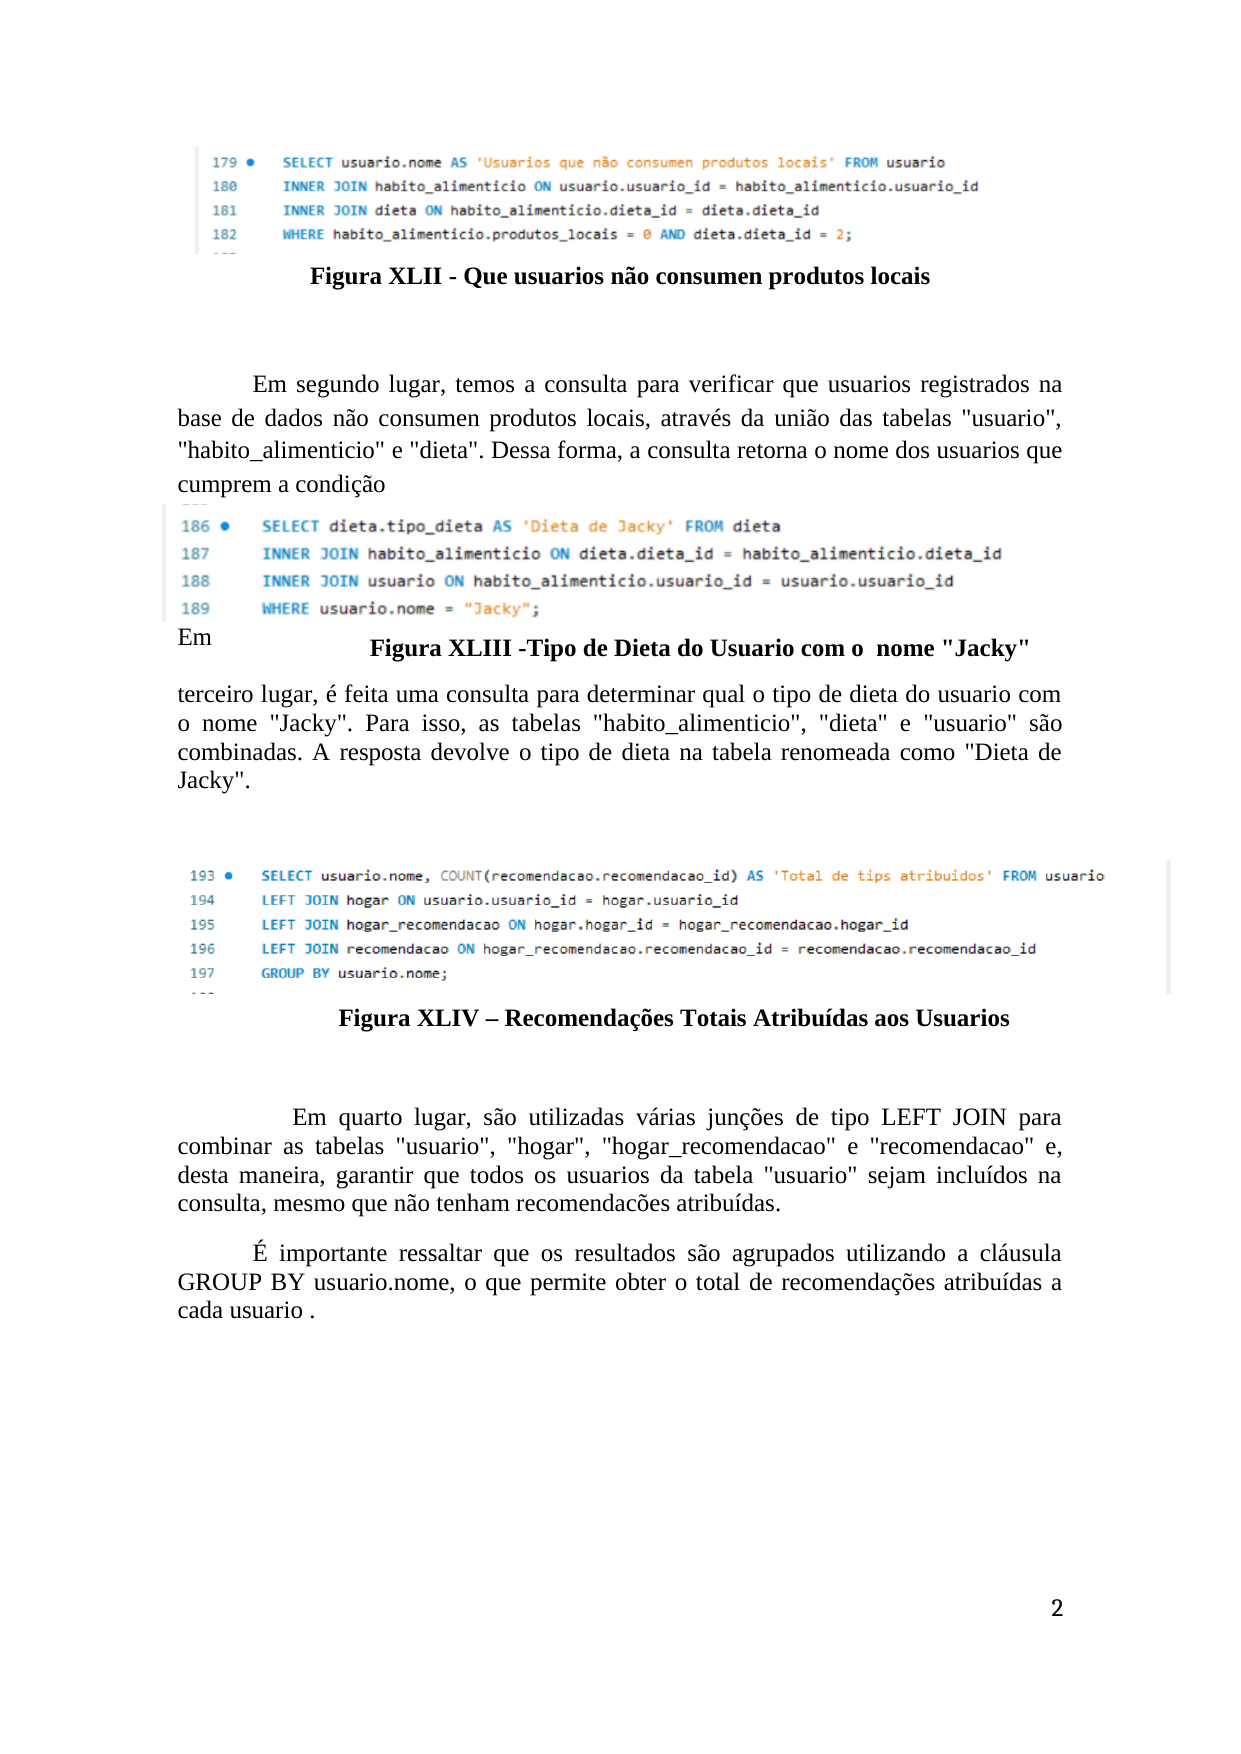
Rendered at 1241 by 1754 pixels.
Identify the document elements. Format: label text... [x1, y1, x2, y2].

text É importante ressaltar que os resultados são agrupados utilizando a cláusula GROUP BY usuario.nome, o que permite obter o total de recomendações atribuídas a cada usuario . [177, 1234, 1063, 1321]
picture [160, 504, 1063, 624]
picture [194, 147, 1046, 254]
text Em segundo lugar, temos a consulta para verificar que usuarios registrados na base de dados não consumen produtos locais, através da união das tabelas "usuario", "habito_alimenticio" e "dieta". Dessa forma, a consulta retorna o nome dos usuarios que cumprem a condição [177, 369, 1063, 497]
text Em terceiro lugar, é feita uma consulta para determinar qual o tipo de dieta do usuario com o nome "Jacky". Para isso, as tabelas "habito_alimenticio", "dieta" e "usuario" são combinadas. A resposta devolve o tipo de dieta na tabela renomeada como "Dieta de Jacky". [177, 624, 1063, 791]
picture [177, 857, 1171, 991]
text Em quarto lugar, são utilizadas várias junções de tipo LEFT JOIN para combinar as tabelas "usuario", "hogar", "hogar_recomendacao" e "recomendacao" e, desta maneira, garantir que todos os usuarios da tabela "usuario" sejam incluídos na consulta, mesmo que não tenham recomendacões atribuídas. [177, 1099, 1063, 1214]
